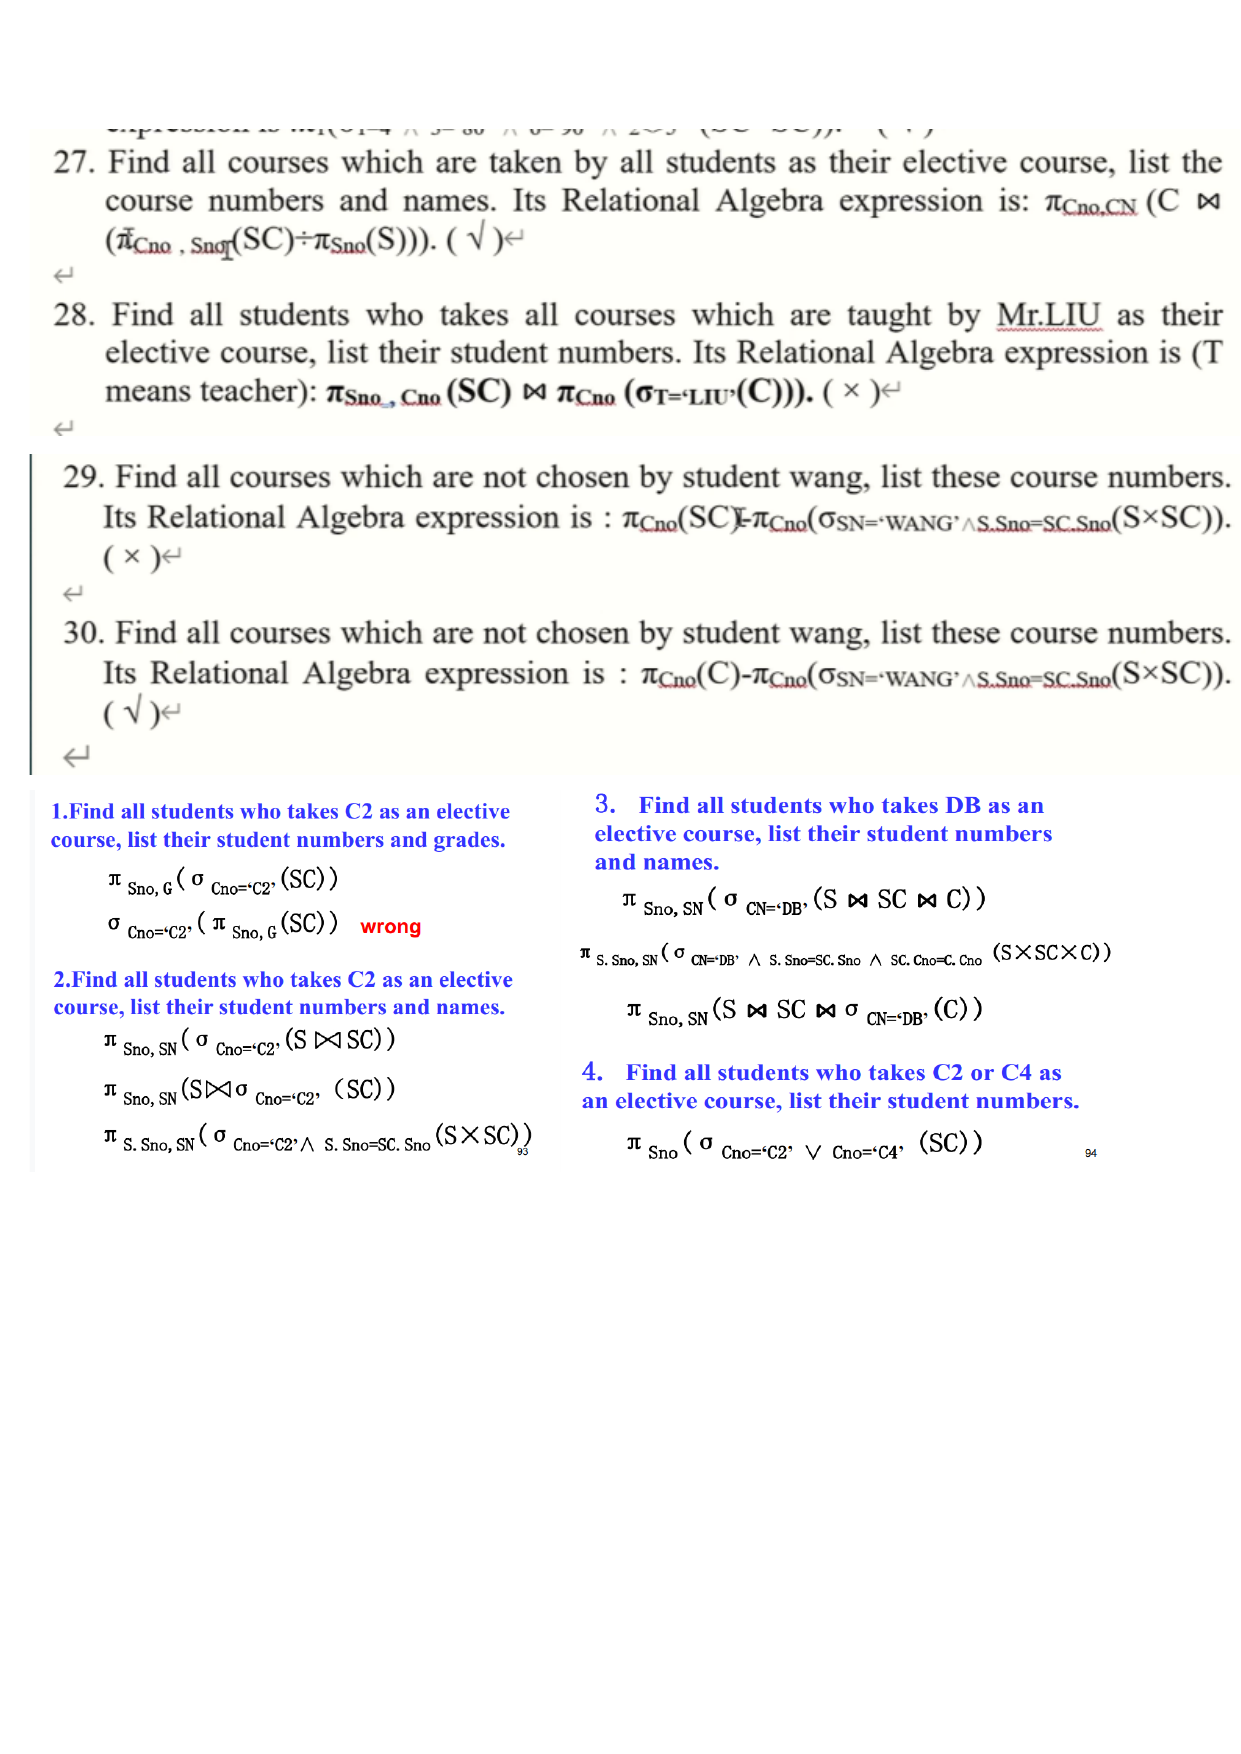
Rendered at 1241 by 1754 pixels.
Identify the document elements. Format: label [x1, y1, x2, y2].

picture [29, 779, 1116, 1172]
picture [29, 129, 1241, 436]
picture [29, 454, 1241, 775]
